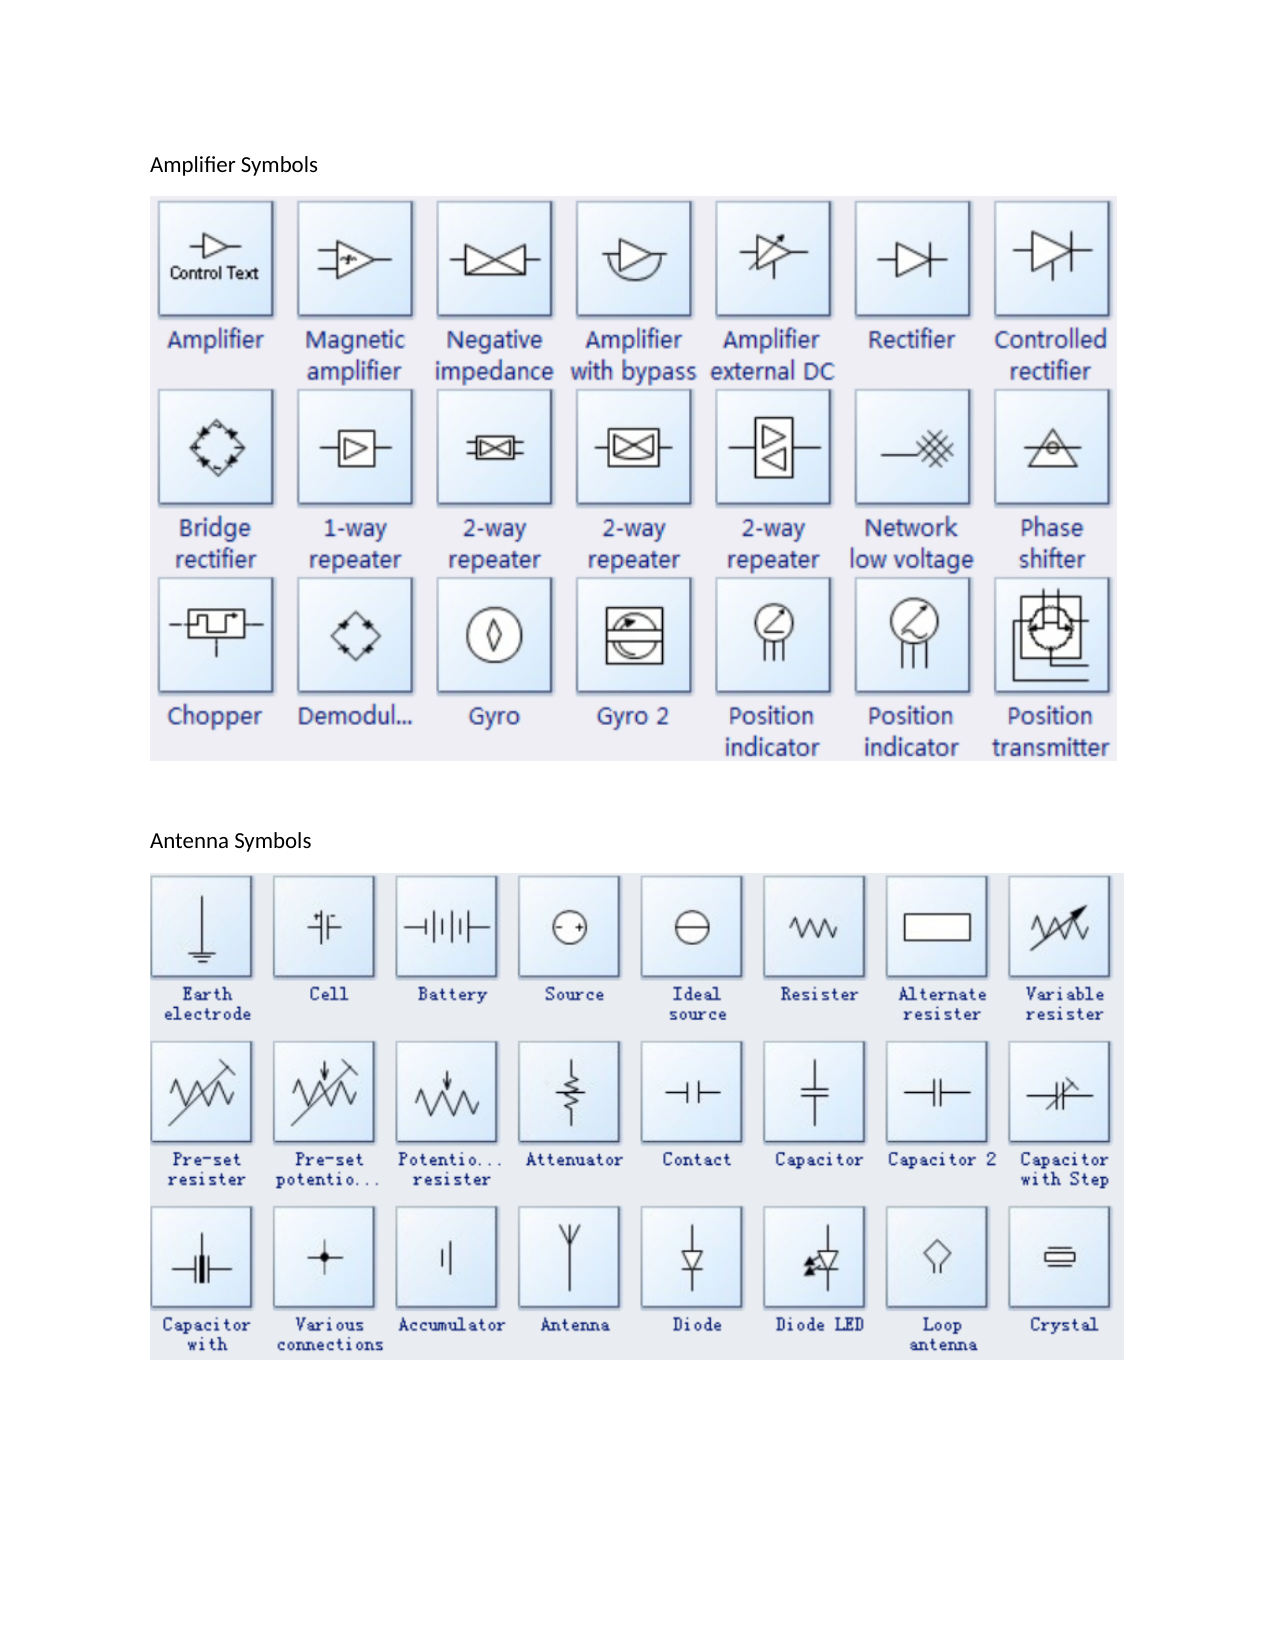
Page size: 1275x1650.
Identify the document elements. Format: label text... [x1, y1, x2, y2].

picture [150, 873, 1124, 1360]
picture [150, 196, 1117, 761]
text Antenna Symbols [150, 826, 1125, 854]
text Amplifier Symbols [150, 150, 1125, 178]
